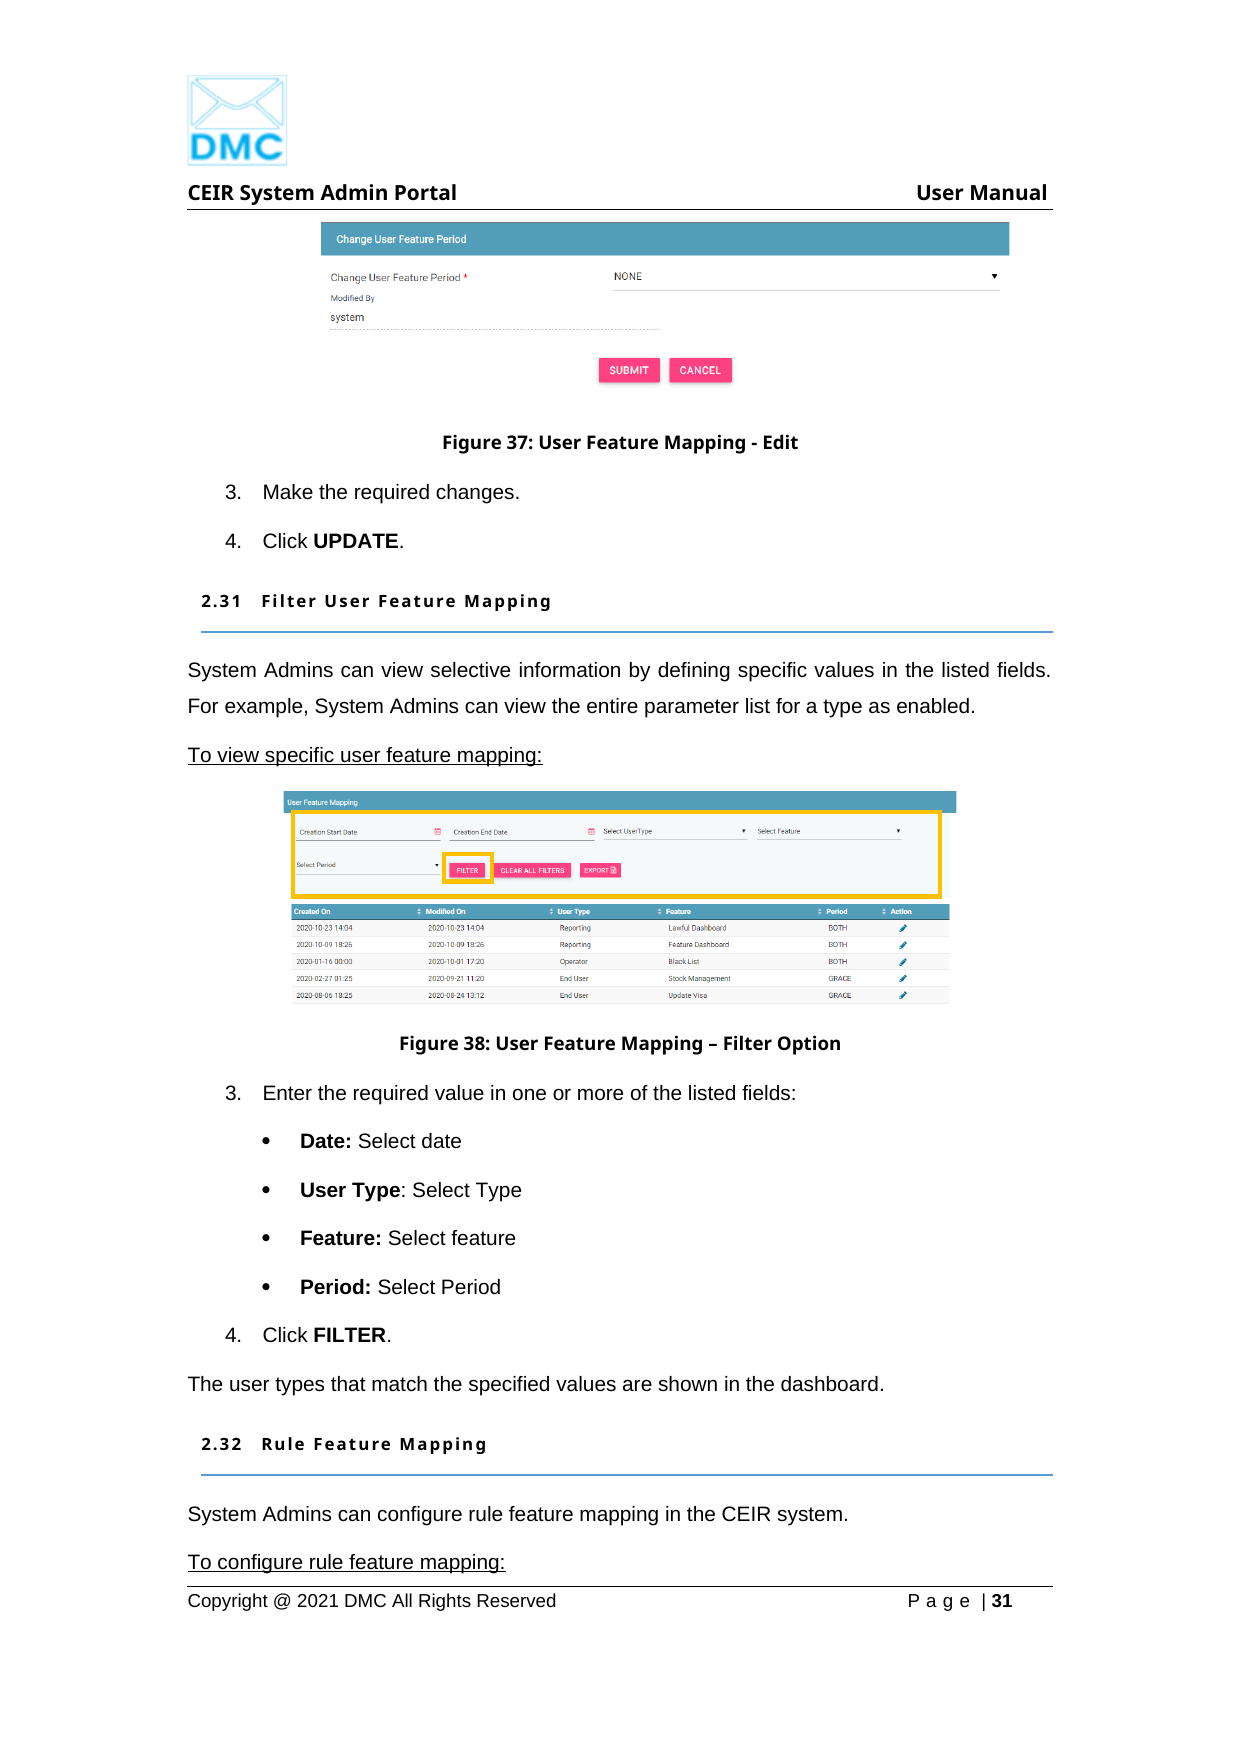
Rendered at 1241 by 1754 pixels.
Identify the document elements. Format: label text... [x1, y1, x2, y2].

text System Admins can view selective information by defining specific values in the listed fields. For example, System Admins can view the entire parameter list for a type as enabled. [187, 658, 1053, 718]
text To configure rule feature mapping: [187, 1550, 1053, 1574]
list Date: Select date [262, 1129, 1053, 1153]
picture [187, 75, 288, 166]
text Figure 38: User Feature Mapping – Filter Option [187, 1030, 1053, 1056]
text The user types that match the specified values are shown in the dashboard. [187, 1372, 1053, 1396]
list Make the required changes. [225, 480, 1053, 504]
list Click FILTER. [225, 1323, 1053, 1347]
text To view specific user feature mapping: [187, 743, 1053, 767]
text Figure 37: User Feature Mapping - Edit [187, 429, 1053, 455]
picture [283, 791, 957, 1006]
subtitle Filter User Feature Mapping [201, 589, 1053, 631]
list Period: Select Period [262, 1274, 1053, 1299]
subtitle Rule Feature Mapping [201, 1432, 1053, 1474]
text System Admins can configure rule feature mapping in the CEIR system. [187, 1501, 1053, 1525]
list Enter the required value in one or more of the listed fields: [225, 1081, 1053, 1104]
picture [321, 222, 1010, 406]
list Feature: Select feature [262, 1226, 1053, 1250]
list User Type: Select Type [262, 1177, 1053, 1202]
list Click UPDATE. [225, 528, 1053, 552]
